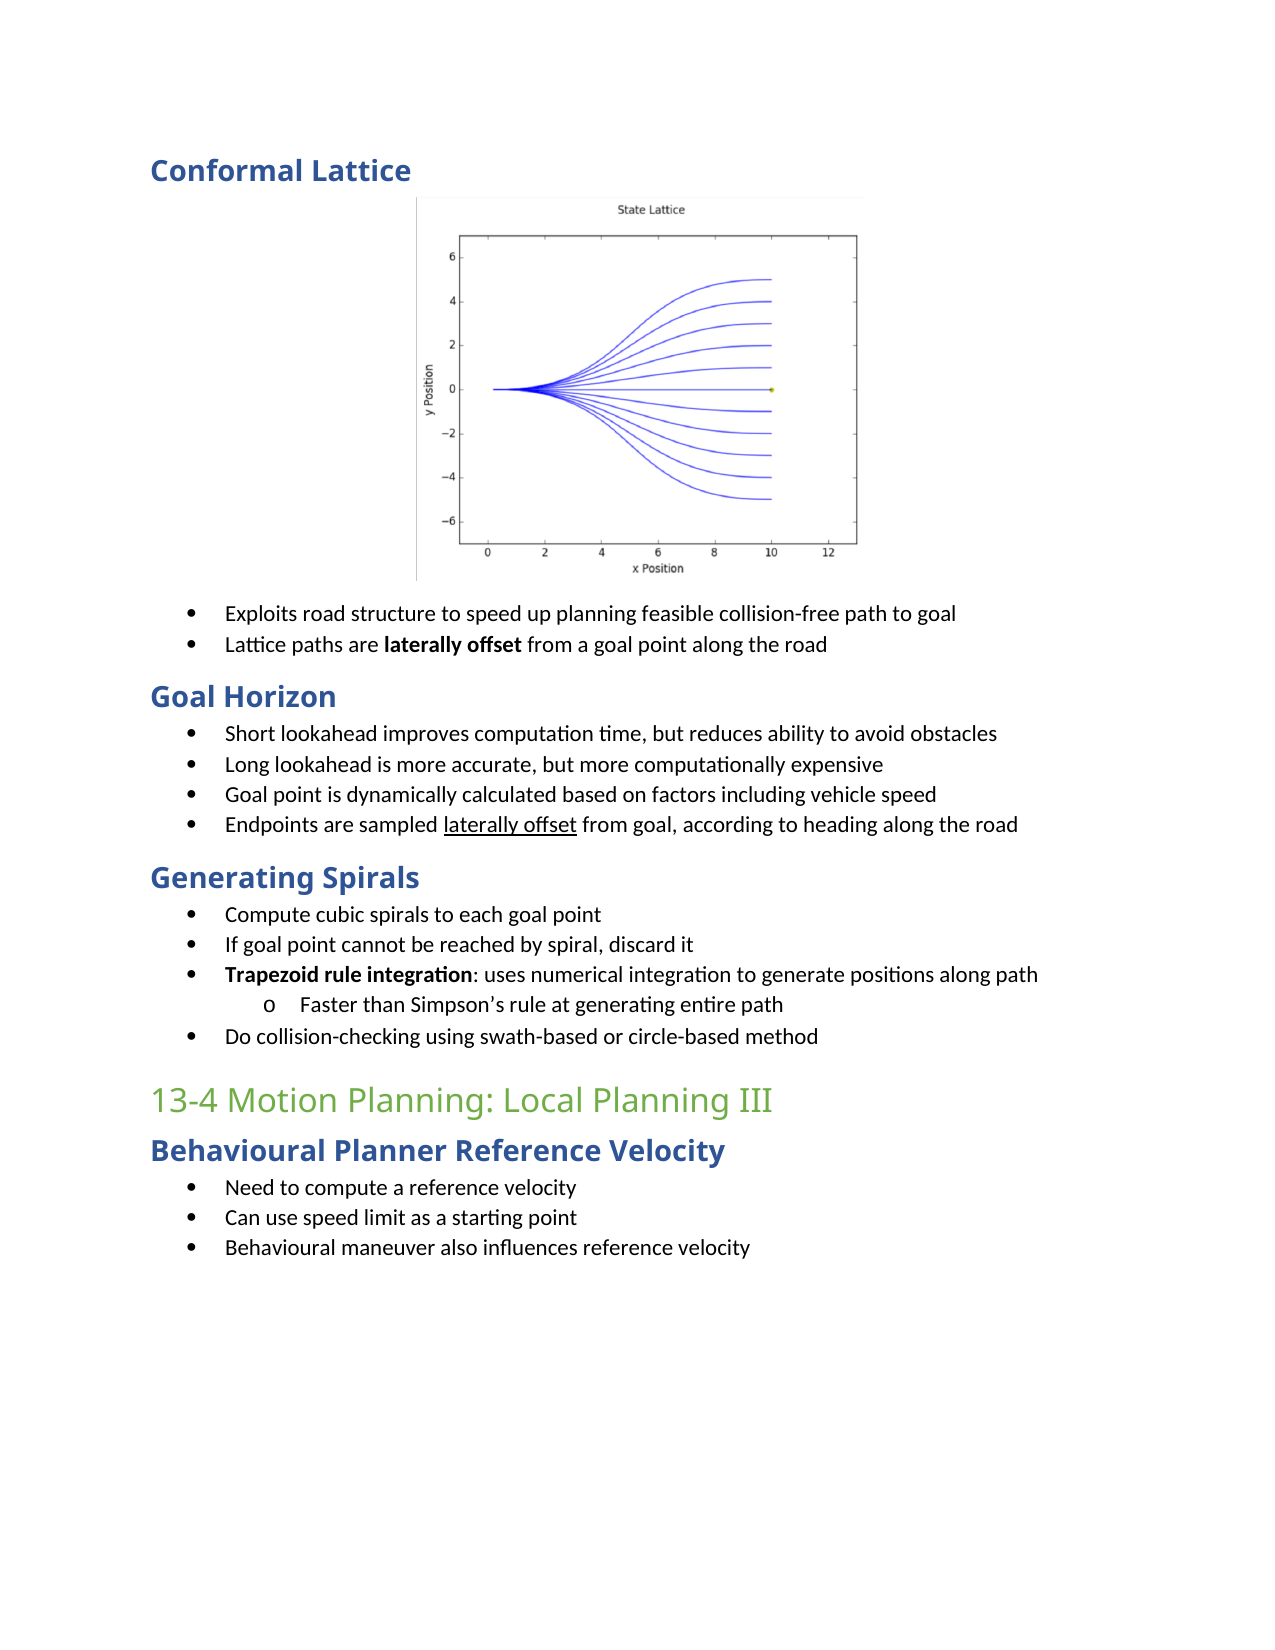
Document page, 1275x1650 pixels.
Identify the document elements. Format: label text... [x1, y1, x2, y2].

list Lattice paths are laterally offset from a goal point along the road [187, 630, 1125, 658]
list Endpoints are sampled laterally offset from goal, according to heading along the road [187, 810, 1125, 838]
subtitle Generating Spirals [150, 857, 1125, 897]
subtitle Behavioural Planner Reference Velocity [150, 1130, 1125, 1170]
list Long lookahead is more accurate, but more computationally expensive [187, 750, 1125, 778]
list Short lookahead improves computation time, but reduces ability to avoid obstacles [187, 719, 1125, 747]
list Faster than Simpson’s rule at generating entire path [262, 990, 1125, 1019]
subtitle 13-4 Motion Planning: Local Planning III [150, 1077, 1125, 1122]
list Compute cubic spirals to each goal point [187, 900, 1125, 928]
list Exploits road structure to speed up planning feasible collision-free path to goal [187, 599, 1125, 628]
subtitle Conformal Lattice [150, 150, 1125, 190]
list Trapezoid rule integration: uses numerical integration to generate positions along path [187, 960, 1125, 988]
list Goal point is dynamically calculated based on factors including vehicle speed [187, 780, 1125, 808]
list Do collision-checking using swath-based or circle-based method [187, 1022, 1125, 1050]
list Behavioural maneuver also influences reference velocity [187, 1233, 1125, 1261]
subtitle Goal Horizon [150, 677, 1125, 716]
picture [411, 192, 864, 581]
list Need to compute a reference velocity [187, 1173, 1125, 1201]
list Can use speed limit as a starting point [187, 1203, 1125, 1231]
list If goal point cannot be reached by spiral, discard it [187, 930, 1125, 958]
